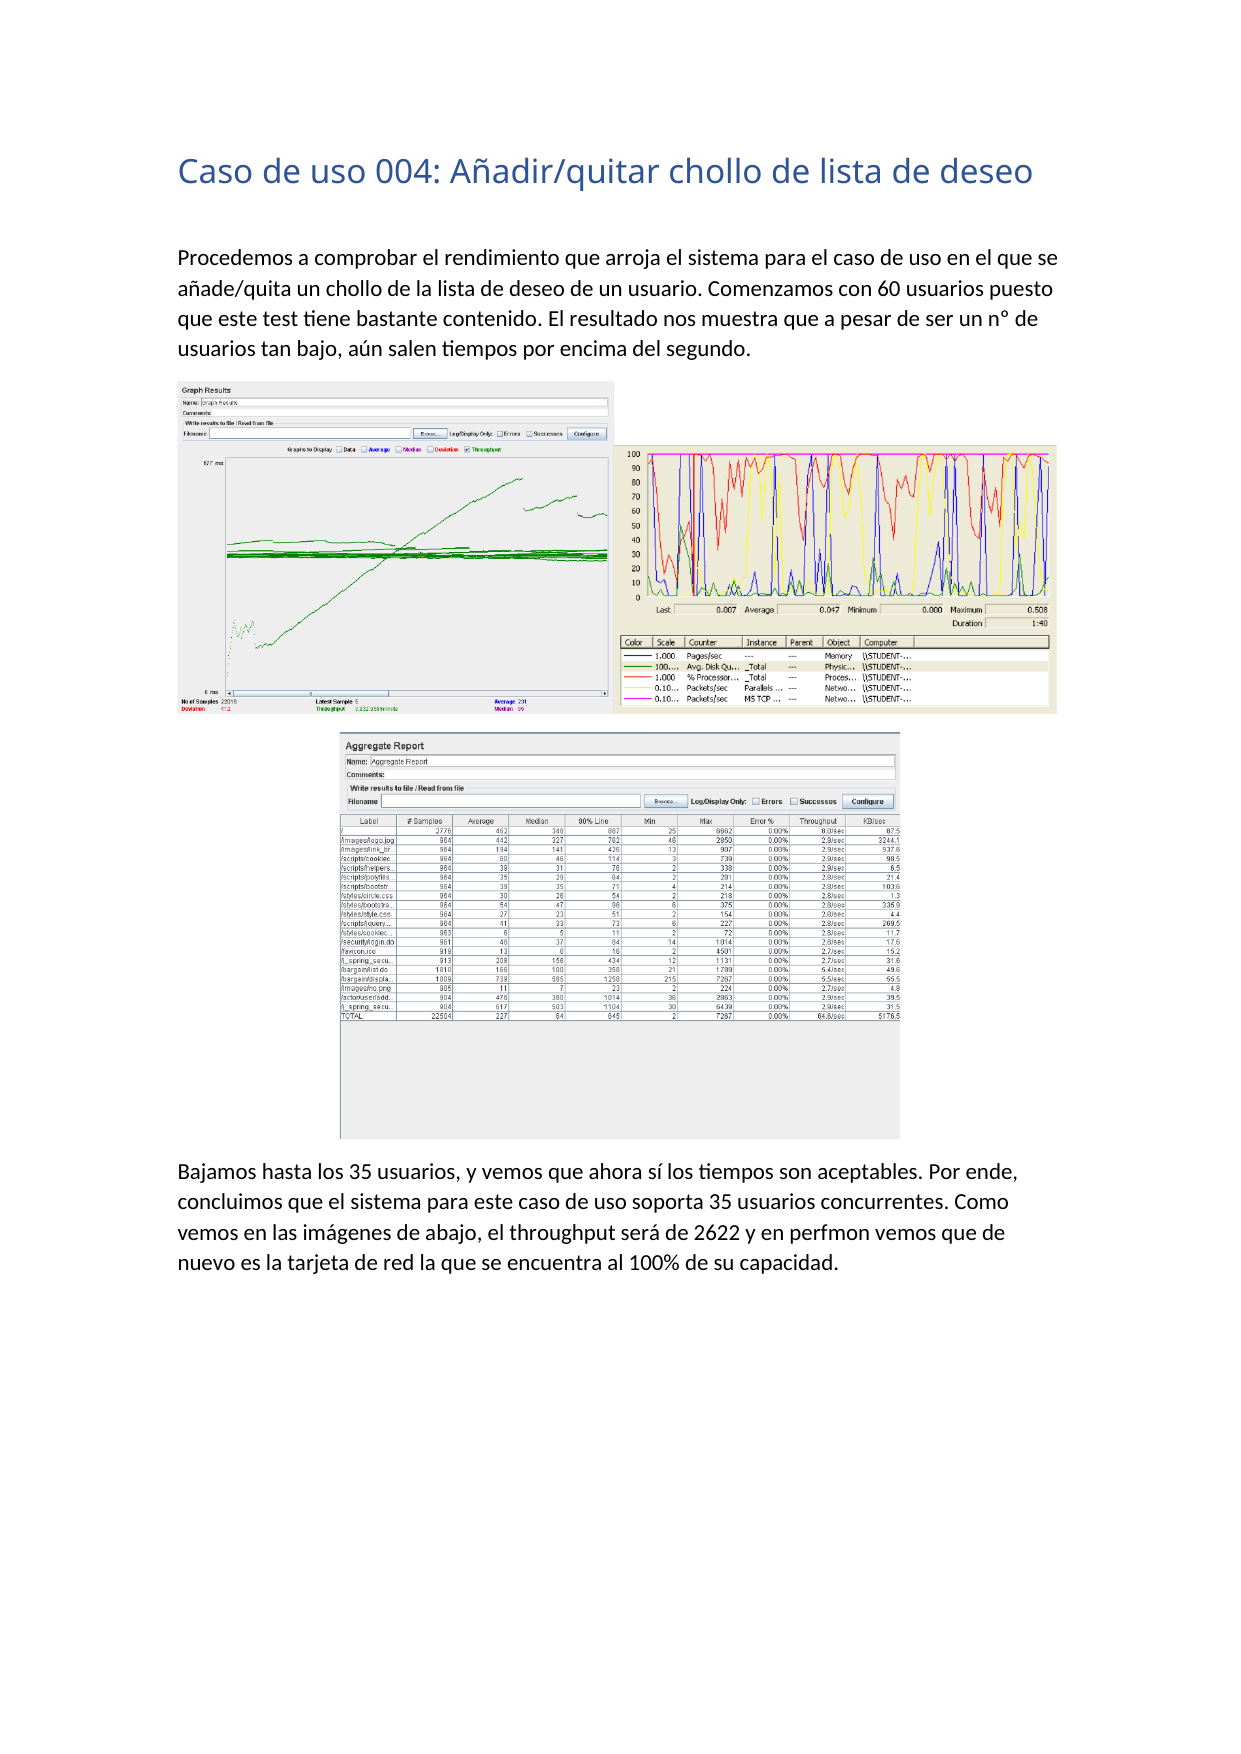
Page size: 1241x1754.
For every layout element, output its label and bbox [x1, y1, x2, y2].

picture [177, 147, 1063, 789]
